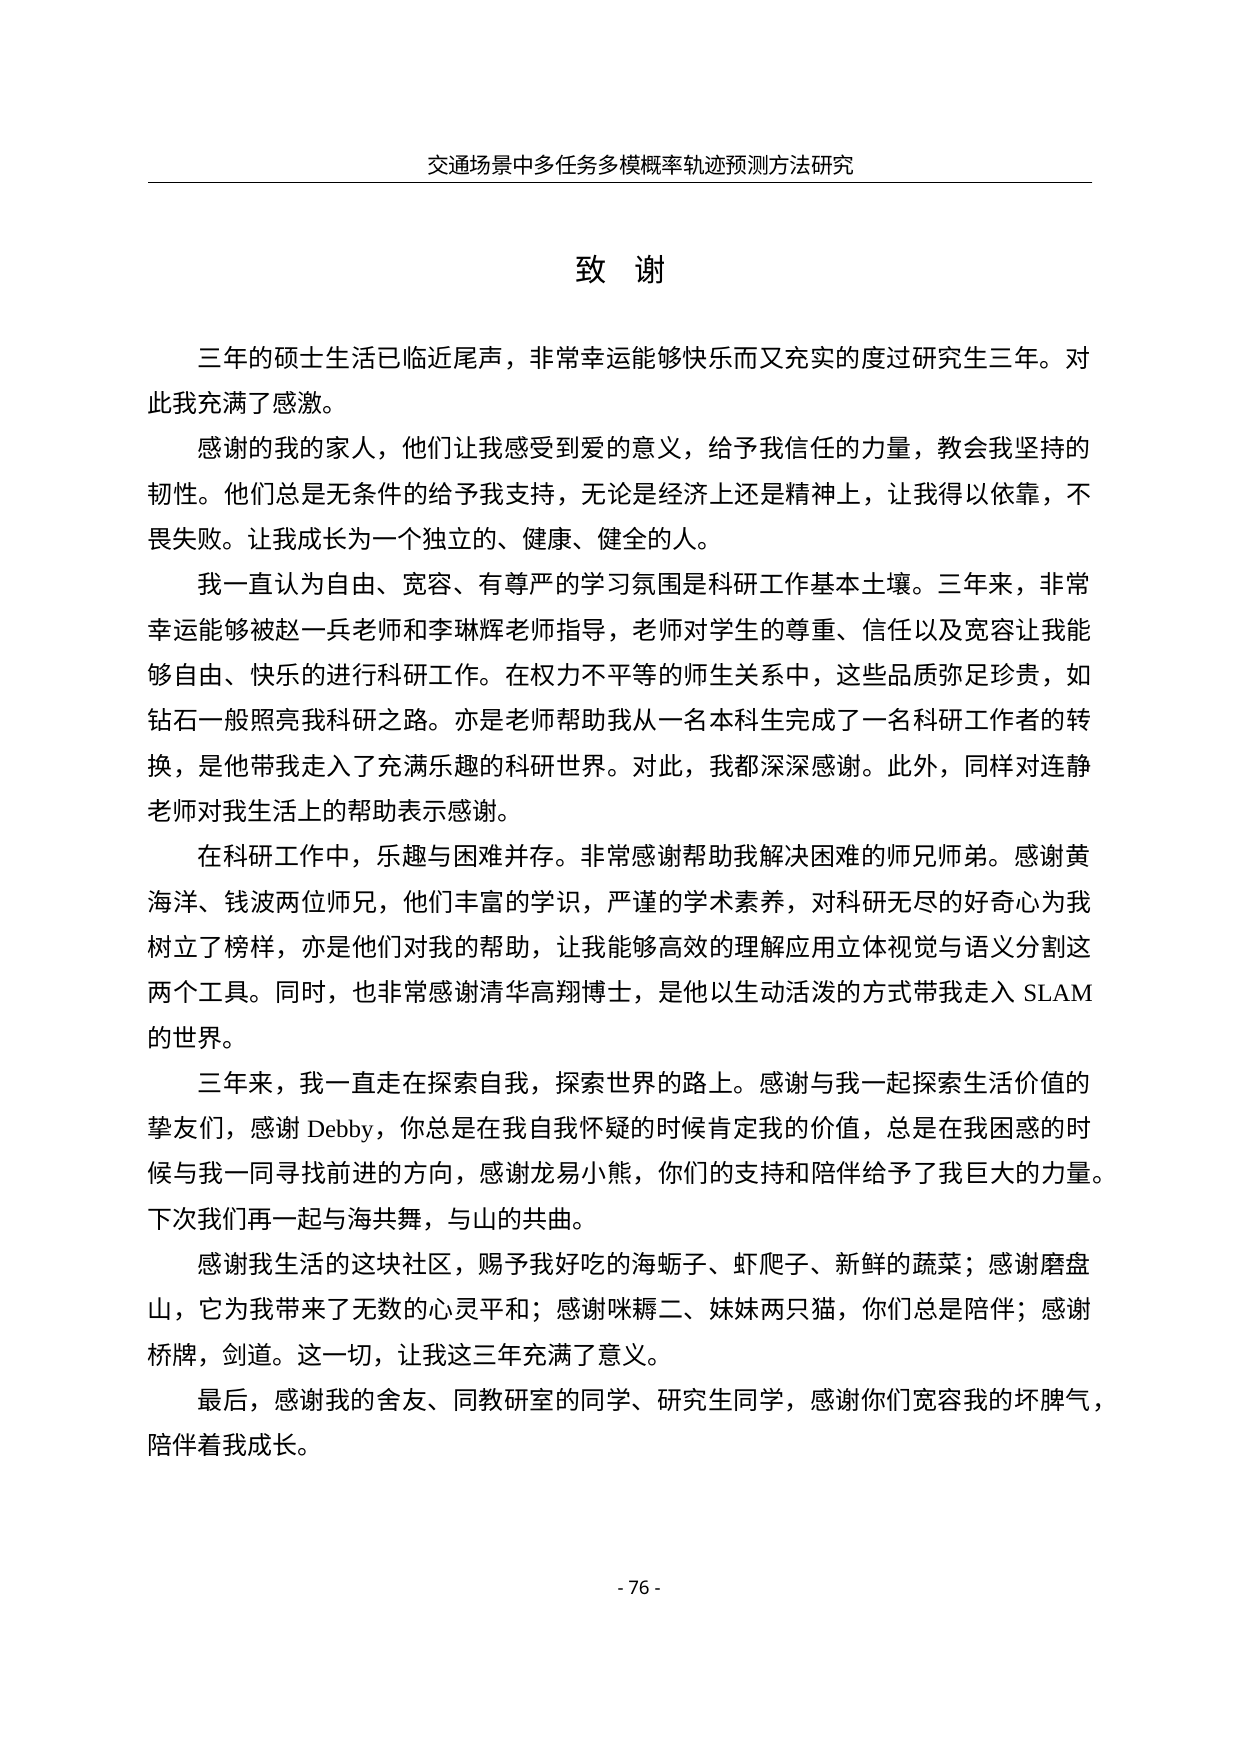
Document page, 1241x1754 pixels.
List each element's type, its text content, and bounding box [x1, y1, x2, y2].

text 我一直认为自由、宽容、有尊严的学习氛围是科研工作基本土壤。三年来，非常幸运能够被赵一兵老师和李琳辉老师指导，老师对学生的尊重、信任以及宽容让我能够自由、快乐的进行科研工作。在权力不平等的师生关系中，这些品质弥足珍贵，如钻石一般照亮我科研之路。亦是老师帮助我从一名本科生完成了一名科研工作者的转换，是他带我走入了充满乐趣的科研世界。对此，我都深深感谢。此外，同样对连静老师对我生活上的帮助表示感谢。 [148, 565, 1092, 828]
text 感谢我生活的这块社区，赐予我好吃的海蛎子、虾爬子、新鲜的蔬菜；感谢磨盘山，它为我带来了无数的心灵平和；感谢咪耨二、妹妹两只猫，你们总是陪伴；感谢桥牌，剑道。这一切，让我这三年充满了意义。 [148, 1244, 1092, 1371]
text 三年来，我一直走在探索自我，探索世界的路上。感谢与我一起探索生活价值的挚友们，感谢Debby，你总是在我自我怀疑的时候肯定我的价值，总是在我困惑的时候与我一同寻找前进的方向，感谢龙易小熊，你们的支持和陪伴给予了我巨大的力量。下次我们再一起与海共舞，与山的共曲。 [148, 1063, 1092, 1236]
text 致 谢 [148, 246, 1092, 291]
text 在科研工作中，乐趣与困难并存。非常感谢帮助我解决困难的师兄师弟。感谢黄海洋、钱波两位师兄，他们丰富的学识，严谨的学术素养，对科研无尽的好奇心为我树立了榜样，亦是他们对我的帮助，让我能够高效的理解应用立体视觉与语义分割这两个工具。同时，也非常感谢清华高翔博士，是他以生动活泼的方式带我走入SLAM的世界。 [148, 837, 1092, 1054]
text 最后，感谢我的舍友、同教研室的同学、研究生同学，感谢你们宽容我的坏脾气，陪伴着我成长。 [148, 1381, 1092, 1462]
text 感谢的我的家人，他们让我感受到爱的意义，给予我信任的力量，教会我坚持的韧性。他们总是无条件的给予我支持，无论是经济上还是精神上，让我得以依靠，不畏失败。让我成长为一个独立的、健康、健全的人。 [148, 429, 1092, 556]
text 三年的硕士生活已临近尾声，非常幸运能够快乐而又充实的度过研究生三年。对此我充满了感激。 [148, 338, 1092, 420]
